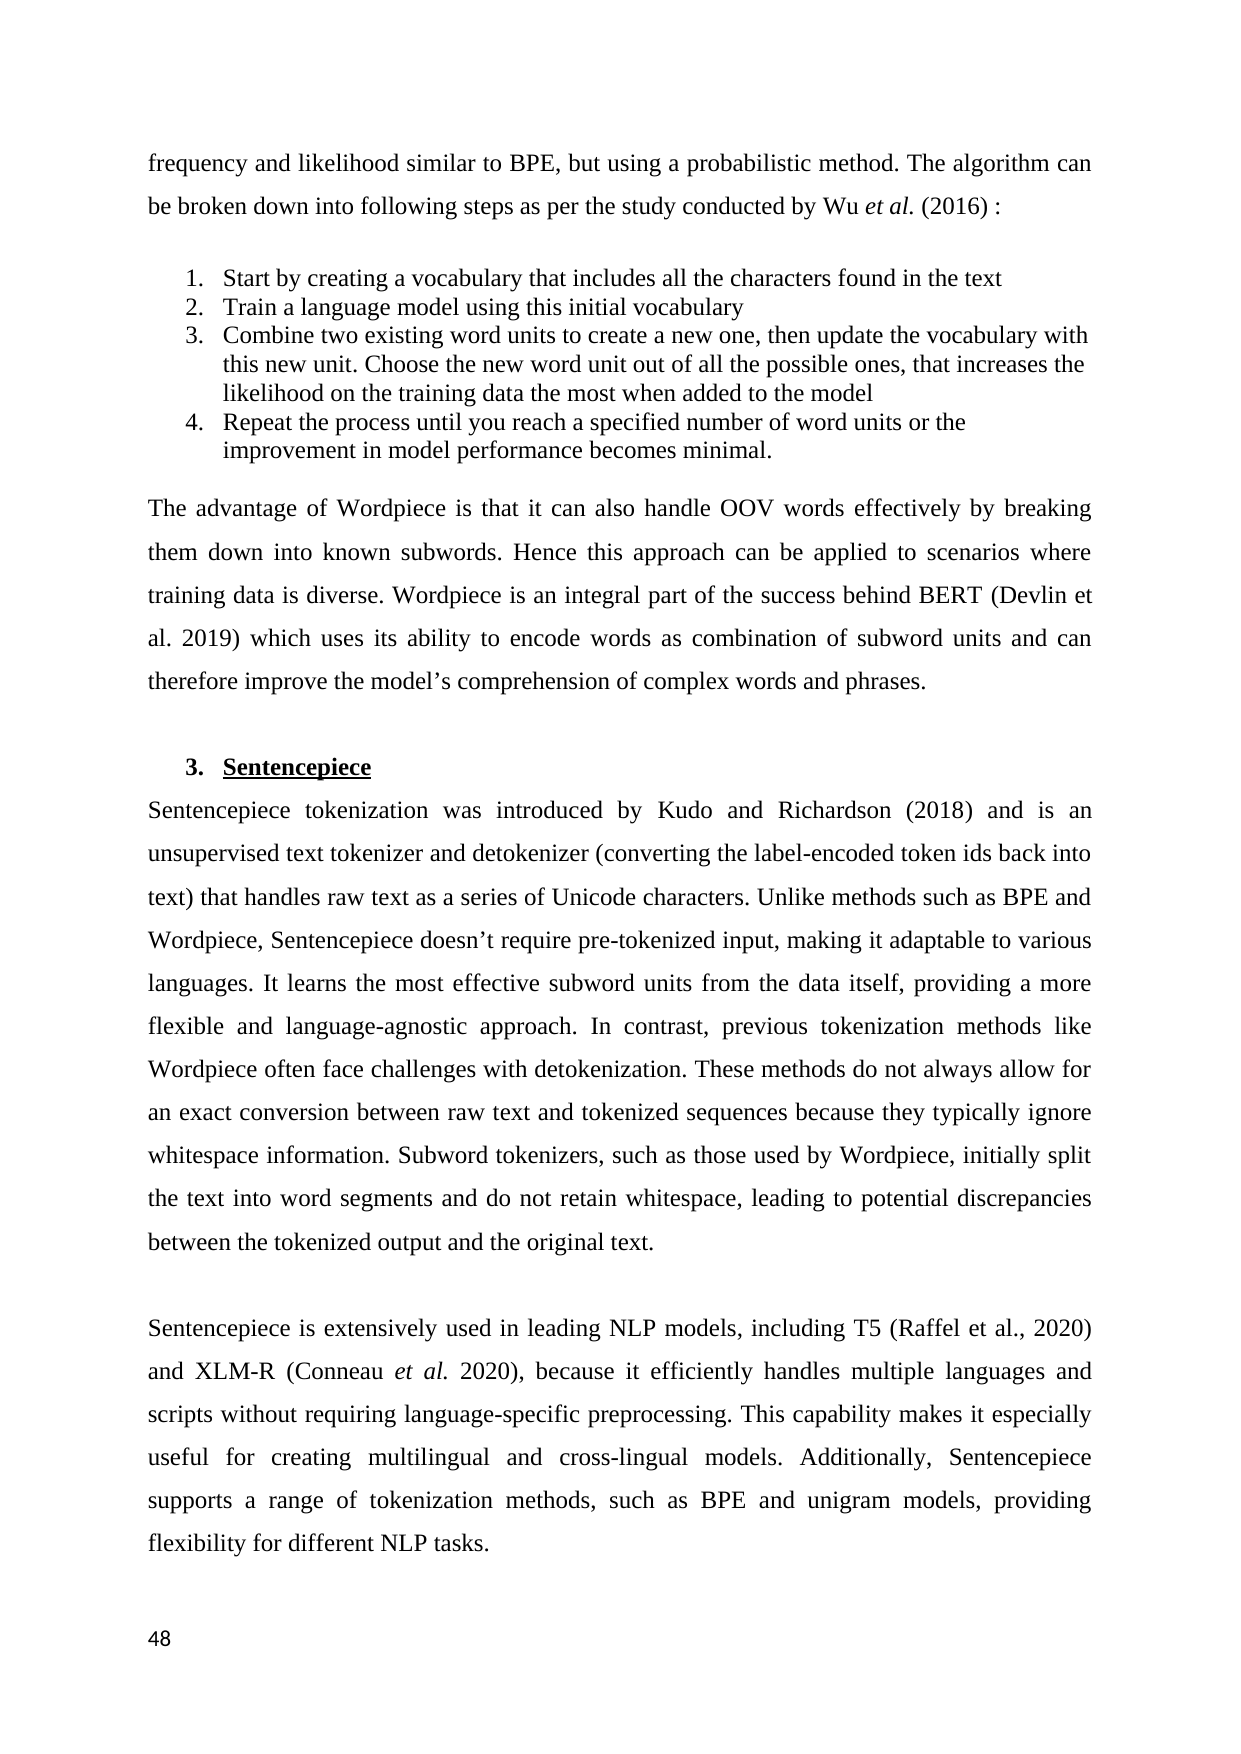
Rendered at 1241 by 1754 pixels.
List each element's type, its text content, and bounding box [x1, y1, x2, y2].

text The advantage of Wordpiece is that it can also handle OOV words effectively by breaking them down into known subwords. Hence this approach can be applied to scenarios where training data is diverse. Wordpiece is an integral part of the success behind BERT (Devlin et al. 2019) which uses its ability to encode words as combination of subword units and can therefore improve the model’s comprehension of complex words and phrases. [148, 493, 1092, 695]
list Train a language model using this initial vocabulary [185, 292, 1092, 321]
list Combine two existing word units to create a new one, then update the vocabulary with this new unit. Choose the new word unit out of all the possible ones, that increases the likelihood on the training data the most when added to the model [185, 321, 1092, 407]
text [148, 148, 1092, 219]
text Sentencepiece tokenization was introduced by Kudo and Richardson (2018) and is an unsupervised text tokenizer and detokenizer (converting the label-encoded token ids back into text) that handles raw text as a series of Unicode characters. Unlike methods such as BPE and Wordpiece, Sentencepiece doesn’t require pre-tokenized input, making it adaptable to various languages. It learns the most effective subword units from the data itself, providing a more flexible and language-agnostic approach. In contrast, previous tokenization methods like Wordpiece often face challenges with detokenization. These methods do not always allow for an exact conversion between raw text and tokenized sequences because they typically ignore whitespace information. Subword tokenizers, such as those used by Wordpiece, initially split the text into word segments and do not retain whitespace, leading to potential discrepancies between the tokenized output and the original text. [148, 795, 1092, 1255]
list Repeat the process until you reach a specified number of word units or the improvement in model performance becomes minimal. [185, 407, 1092, 464]
text Sentencepiece is extensively used in leading NLP models, including T5 (Raffel et al., 2020) and XLM-R (Conneau et al. 2020), because it efficiently handles multiple languages and scripts without requiring language-specific preprocessing. This capability makes it especially useful for creating multilingual and cross-lingual models. Additionally, Sentencepiece supports a range of tokenization methods, such as BPE and unigram models, providing flexibility for different NLP tasks. [148, 1313, 1092, 1557]
list Start by creating a vocabulary that includes all the characters found in the text [185, 263, 1092, 292]
list Sentencepiece [185, 752, 1092, 781]
